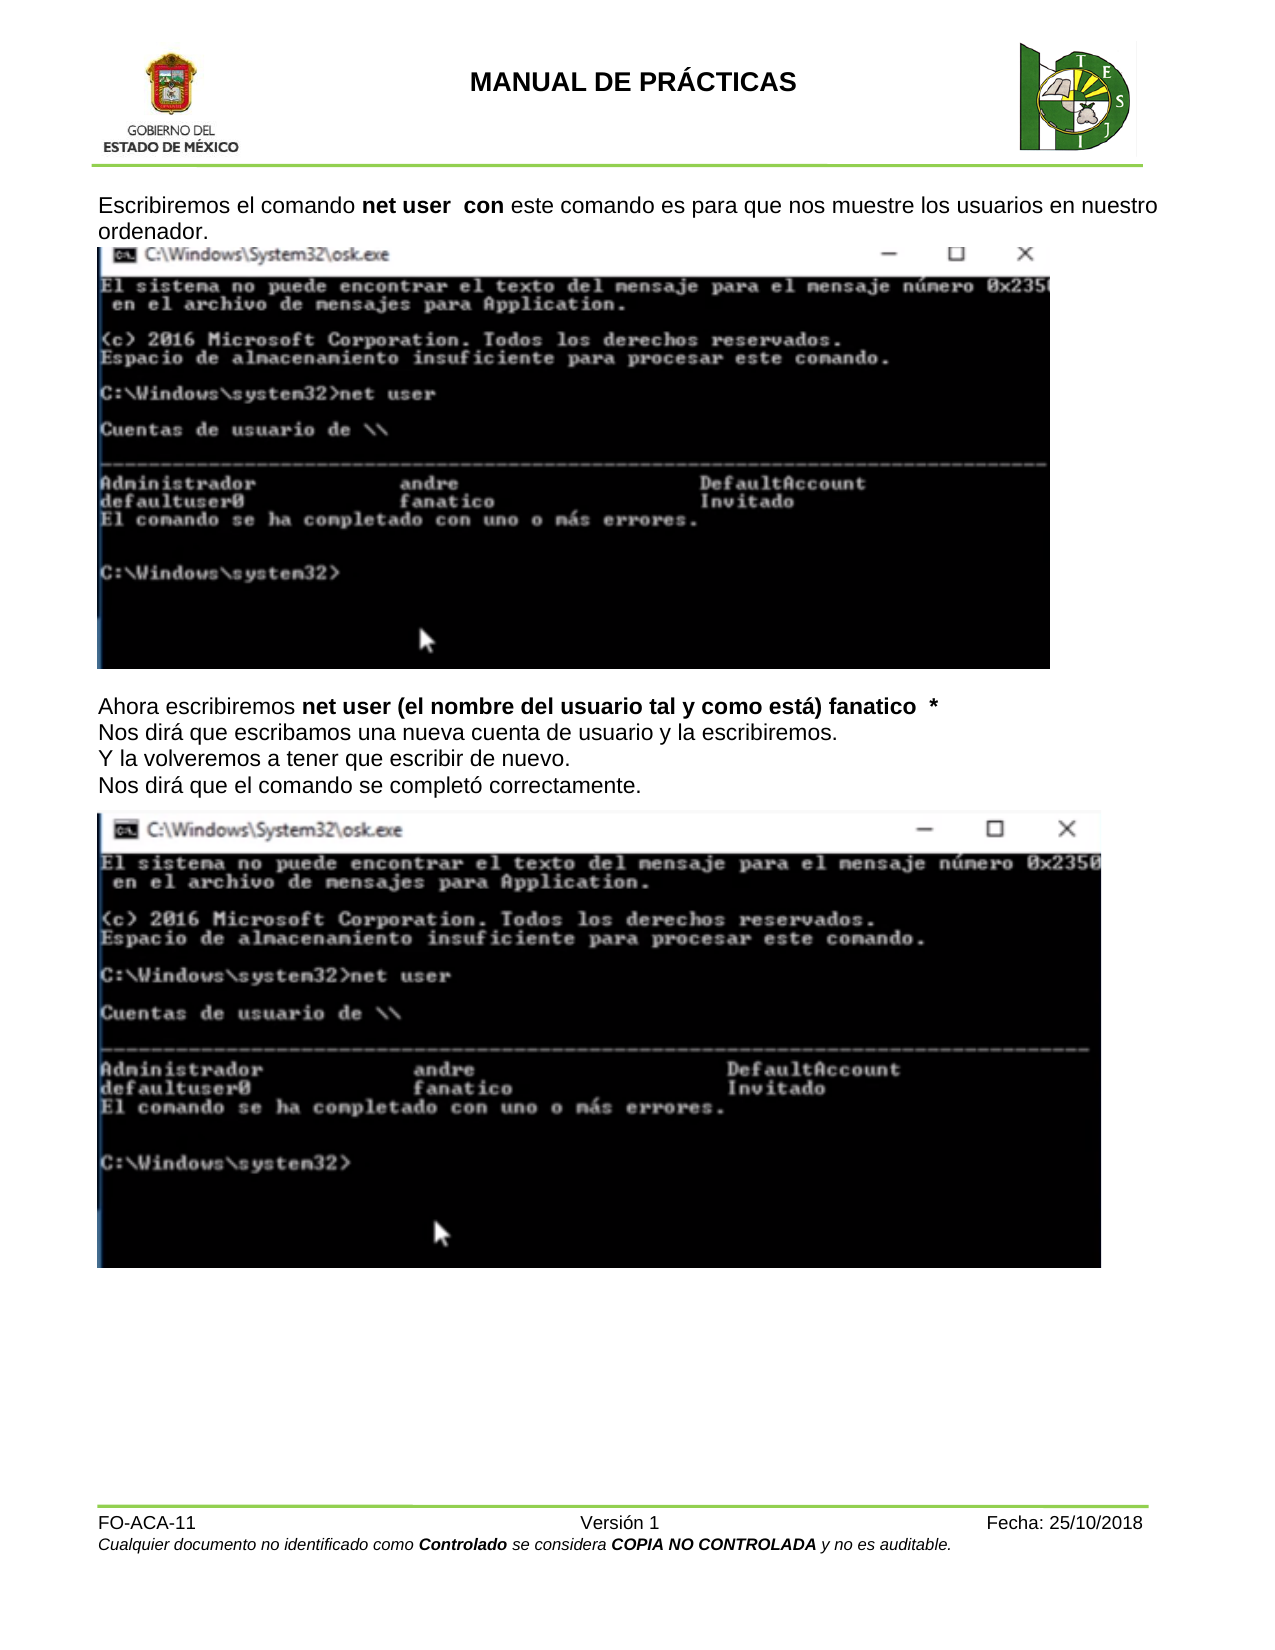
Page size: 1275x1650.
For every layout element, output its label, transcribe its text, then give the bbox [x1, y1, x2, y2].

picture [97, 810, 1102, 1268]
picture [95, 42, 241, 161]
picture [97, 247, 1050, 669]
picture [1018, 41, 1137, 157]
text Y la volveremos a tener que escribir de nuevo. [98, 745, 1183, 772]
text Escribiremos el comando net user con este comando es para que nos muestre los usuarios en nuestro ordenador. [98, 192, 1183, 245]
text Nos dirá que el comando se completó correctamente. [98, 772, 1183, 798]
text Ahora escribiremos net user (el nombre del usuario tal y como está) fanatico * [98, 693, 1183, 719]
text Nos dirá que escribamos una nueva cuenta de usuario y la escribiremos. [98, 719, 1183, 745]
